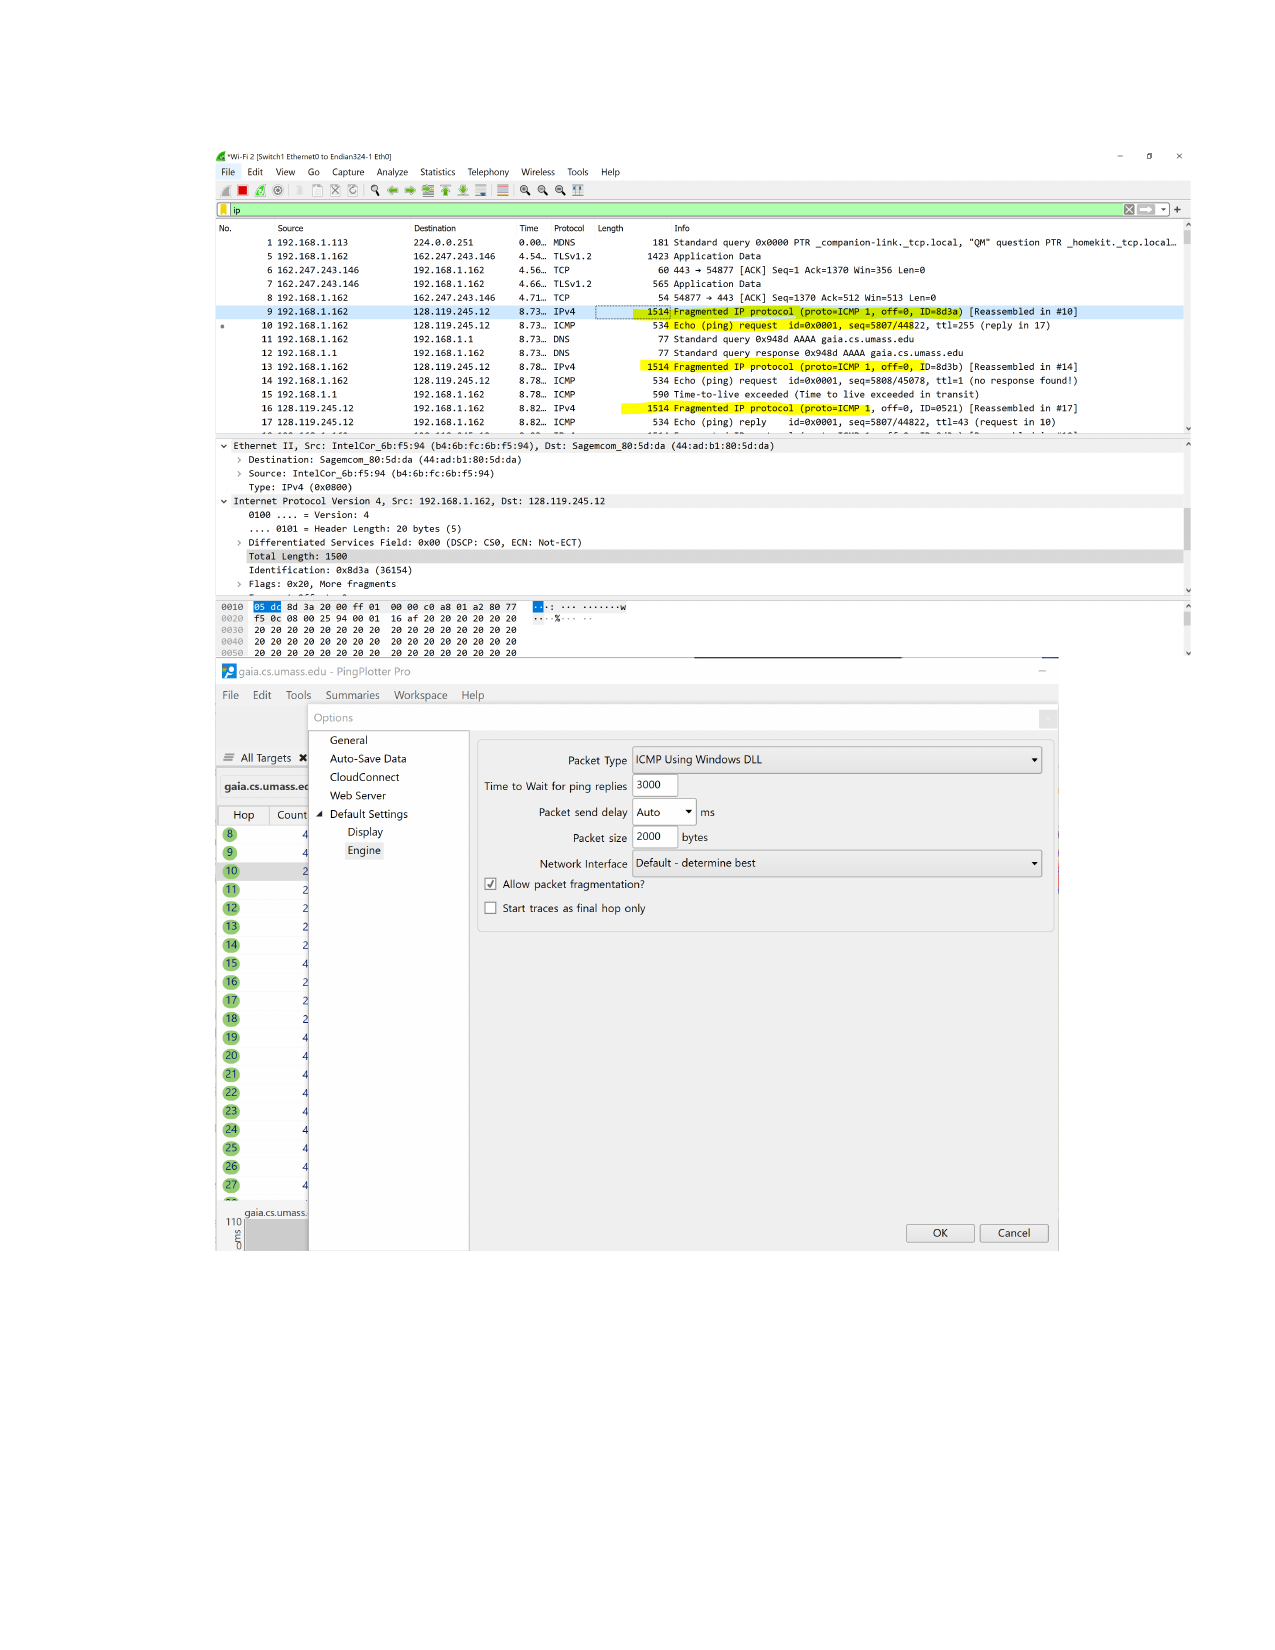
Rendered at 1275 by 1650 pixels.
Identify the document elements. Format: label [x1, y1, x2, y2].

picture [215, 657, 1059, 1251]
picture [215, 150, 1191, 656]
